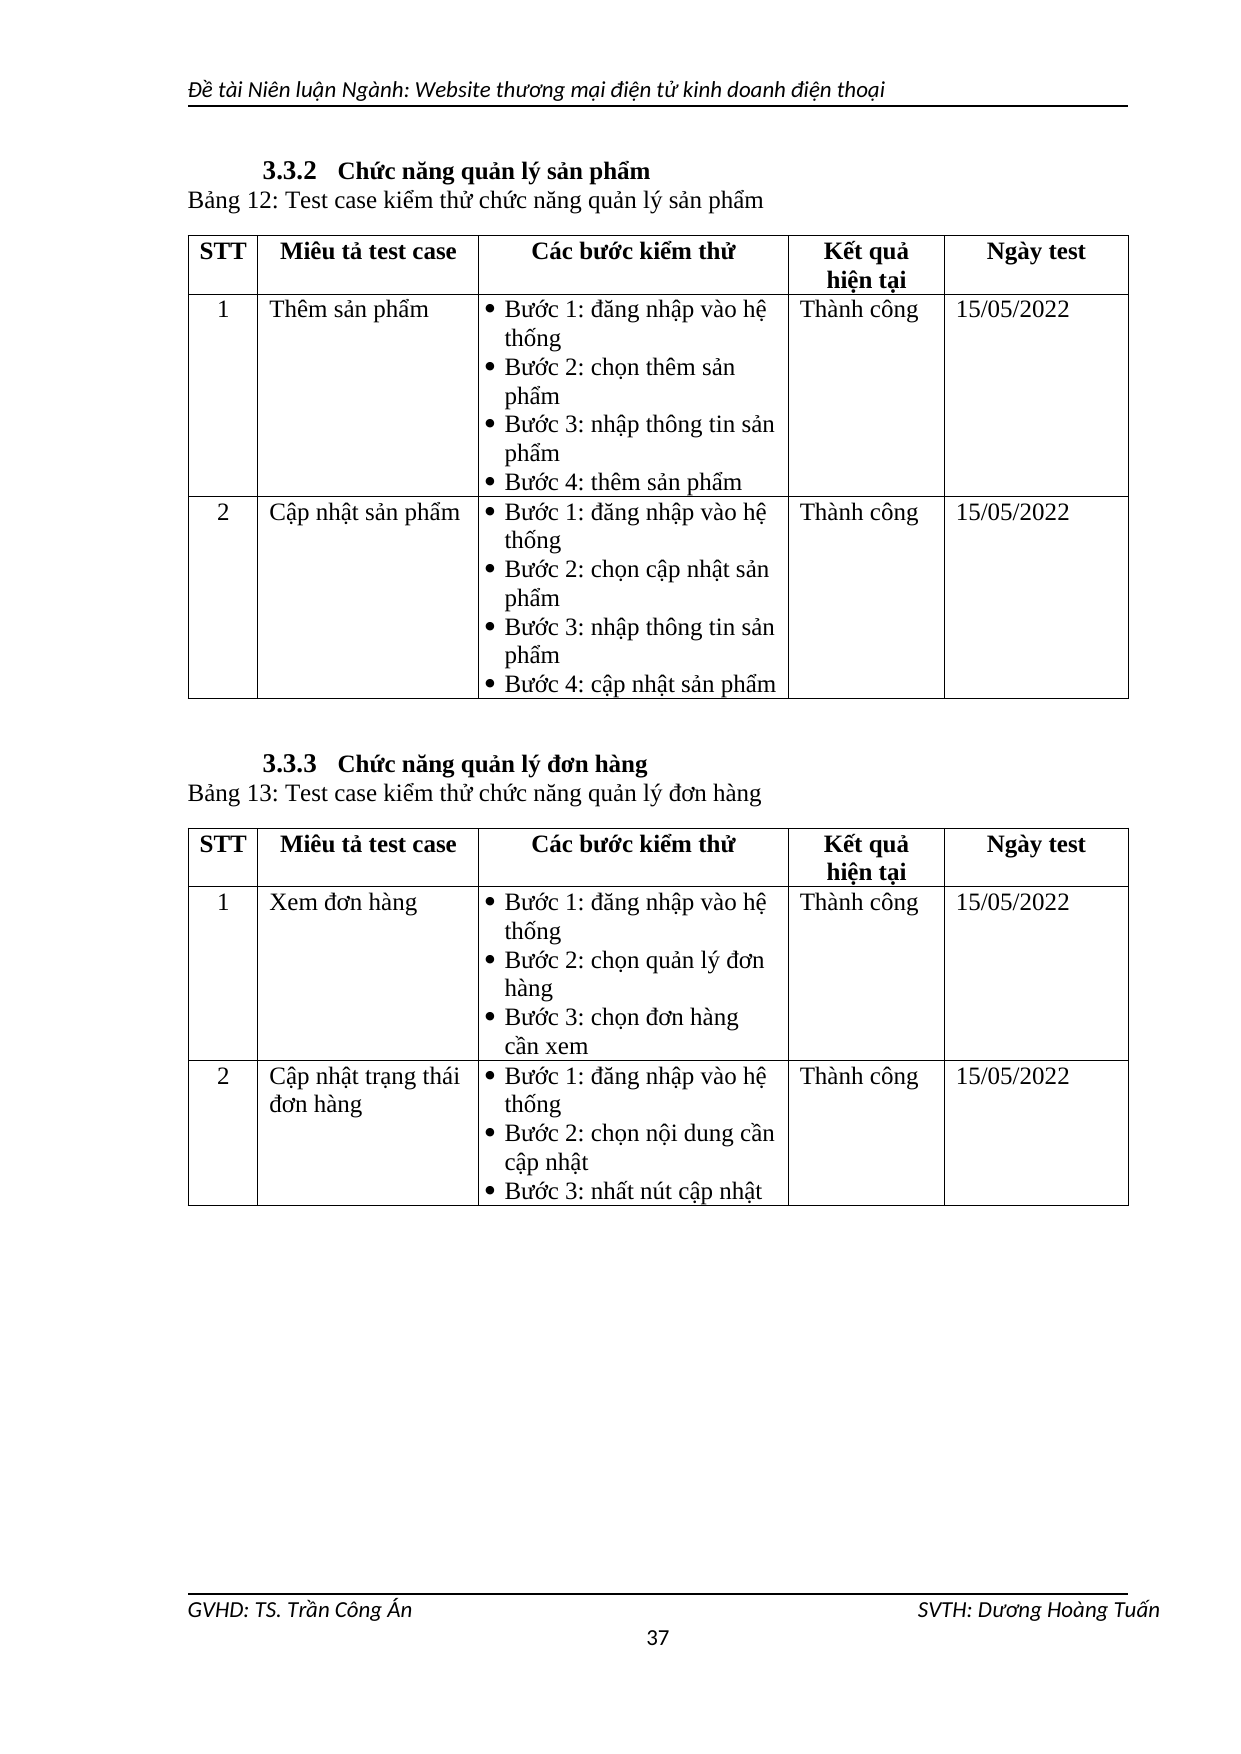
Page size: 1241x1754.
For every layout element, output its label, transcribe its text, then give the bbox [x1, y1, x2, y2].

text Bảng 12: Test case kiểm thử chức năng quản lý sản phẩm [187, 185, 1128, 214]
table_cell Thành công [789, 887, 944, 1060]
table_header Kết quả hiện tại [789, 829, 944, 886]
table_cell 15/05/2022 [945, 1061, 1128, 1204]
table_header Kết quả hiện tại [789, 236, 944, 293]
table_cell Xem đơn hàng [258, 887, 478, 1060]
table_header STT [189, 236, 257, 293]
table_cell Bước 1: đăng nhập vào hệ thống Bước 2: chọn nội dung cần cập nhật Bước 3: nhất nút cập nhật [479, 1061, 788, 1204]
table_header Các bước kiểm thử [479, 829, 788, 886]
table_header Các bước kiểm thử [479, 236, 788, 293]
table_cell Bước 1: đăng nhập vào hệ thống Bước 2: chọn thêm sản phẩm Bước 3: nhập thông tin sản phẩm Bước 4: thêm sản phẩm [479, 295, 788, 496]
table_cell Cập nhật sản phẩm [258, 497, 478, 698]
table_cell 2 [189, 497, 257, 698]
table_cell 1 [189, 887, 257, 1060]
table_cell 2 [189, 1061, 257, 1204]
table_cell Thành công [789, 295, 944, 496]
table_header Miêu tả test case [258, 829, 478, 886]
text Chức năng quản lý sản phẩm [262, 154, 1128, 185]
table_cell Thêm sản phẩm [258, 295, 478, 496]
table_cell 1 [189, 295, 257, 496]
table_header Ngày test [945, 829, 1128, 886]
table_cell Bước 1: đăng nhập vào hệ thống Bước 2: chọn cập nhật sản phẩm Bước 3: nhập thông tin sản phẩm Bước 4: cập nhật sản phẩm [479, 497, 788, 698]
table_cell Thành công [789, 497, 944, 698]
table_cell Bước 1: đăng nhập vào hệ thống Bước 2: chọn quản lý đơn hàng Bước 3: chọn đơn hàng cần xem [479, 887, 788, 1060]
table_cell Cập nhật trạng thái đơn hàng [258, 1061, 478, 1204]
table_cell 15/05/2022 [945, 887, 1128, 1060]
text Bảng 13: Test case kiểm thử chức năng quản lý đơn hàng [187, 778, 1128, 807]
table_cell Thành công [789, 1061, 944, 1204]
table_cell 15/05/2022 [945, 497, 1128, 698]
table_header Ngày test [945, 236, 1128, 293]
table_cell 15/05/2022 [945, 295, 1128, 496]
text Chức năng quản lý đơn hàng [262, 747, 1128, 778]
table_header Miêu tả test case [258, 236, 478, 293]
table_header STT [189, 829, 257, 886]
